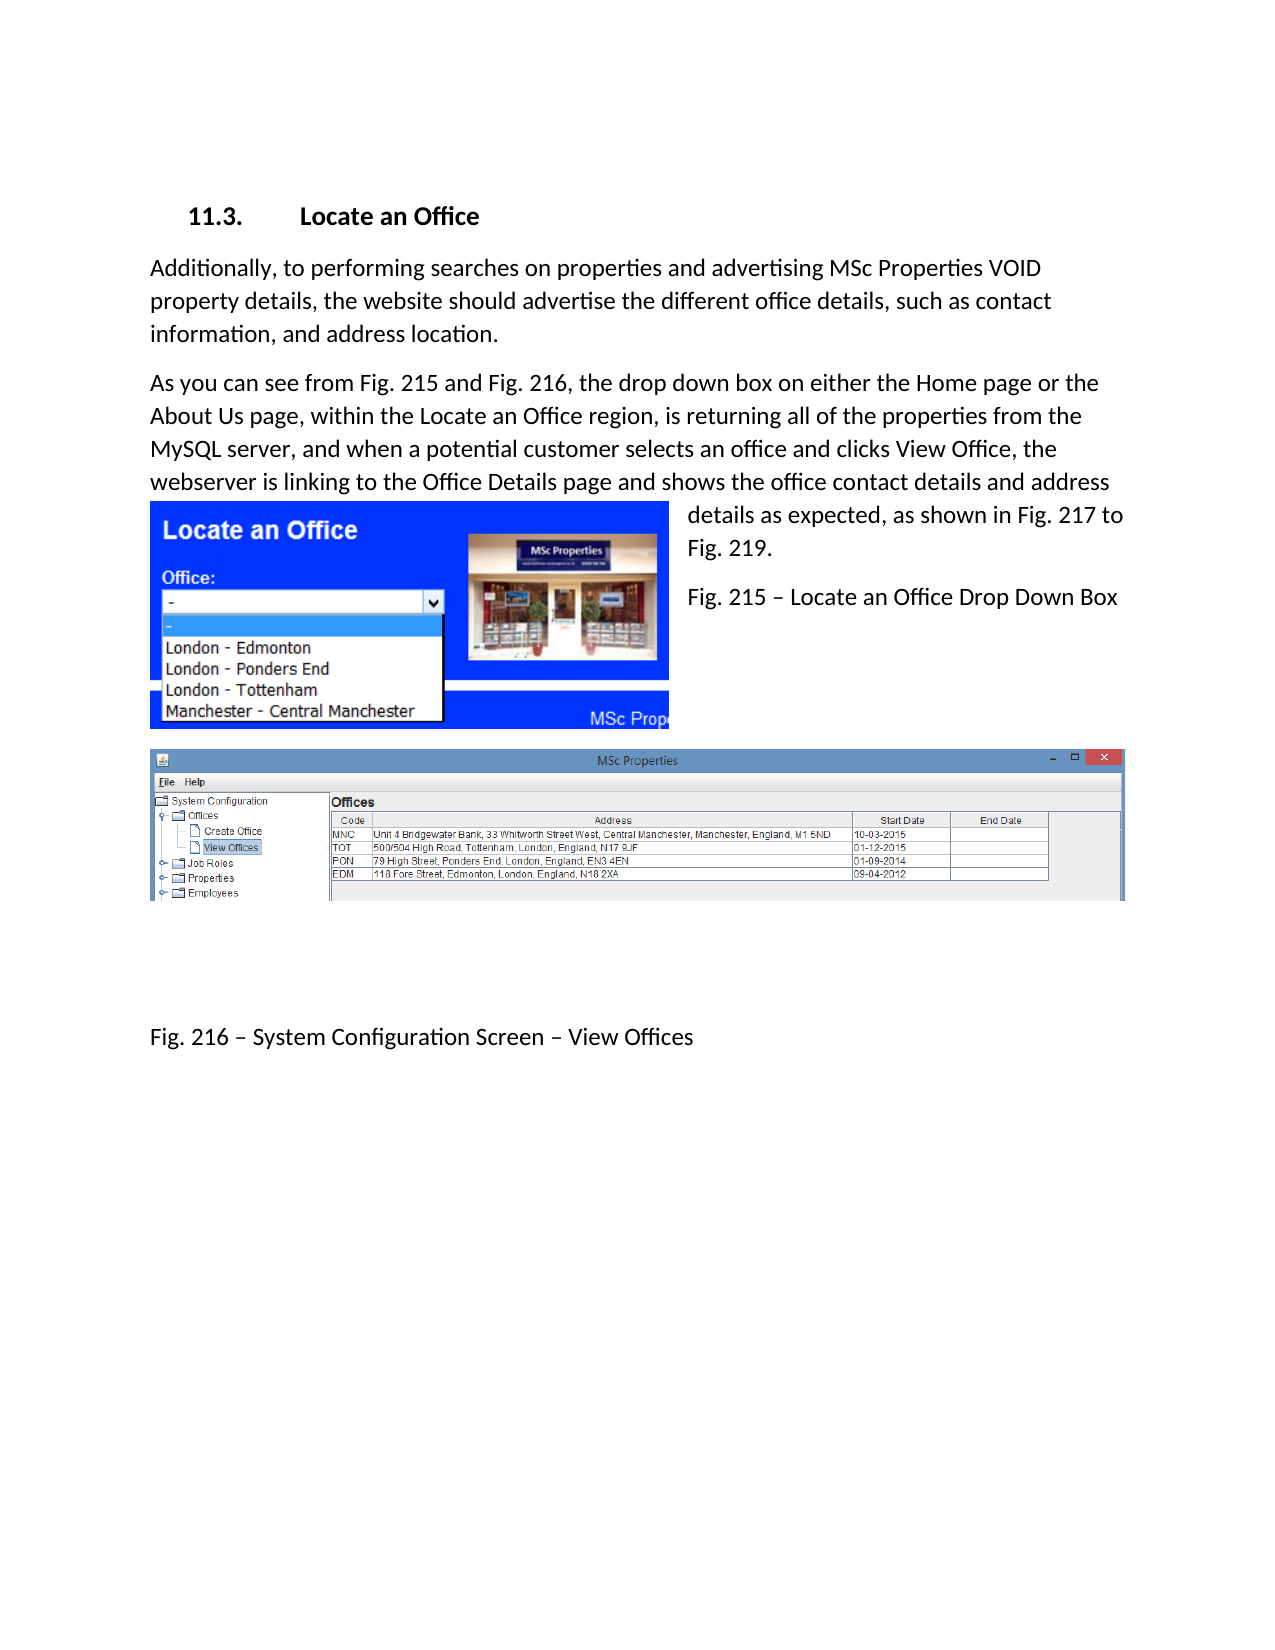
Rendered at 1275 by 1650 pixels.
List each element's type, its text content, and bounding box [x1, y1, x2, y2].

text As you can see from Fig. 215 and Fig. 216, the drop down box on either the Home page or the About Us page, within the Locate an Office region, is returning all of the properties from the MySQL server, and when a potential customer selects an office and clicks View Office, the webserver is linking to the Office Details page and shows the office contact details and address details as expected, as shown in Fig. 217 to Fig. 219. [150, 367, 1125, 562]
text Additionally, to performing searches on properties and advertising MSc Properties VOID property details, the website should advertise the different office details, such as contact information, and address location. [150, 252, 1125, 348]
text Fig. 216 – System Configuration Screen – View Offices [150, 1021, 1125, 1052]
text Fig. 215 – Locate an Office Drop Down Box [669, 581, 1125, 612]
picture [150, 749, 1125, 901]
picture [150, 501, 669, 729]
list Locate an Office [187, 199, 1125, 233]
